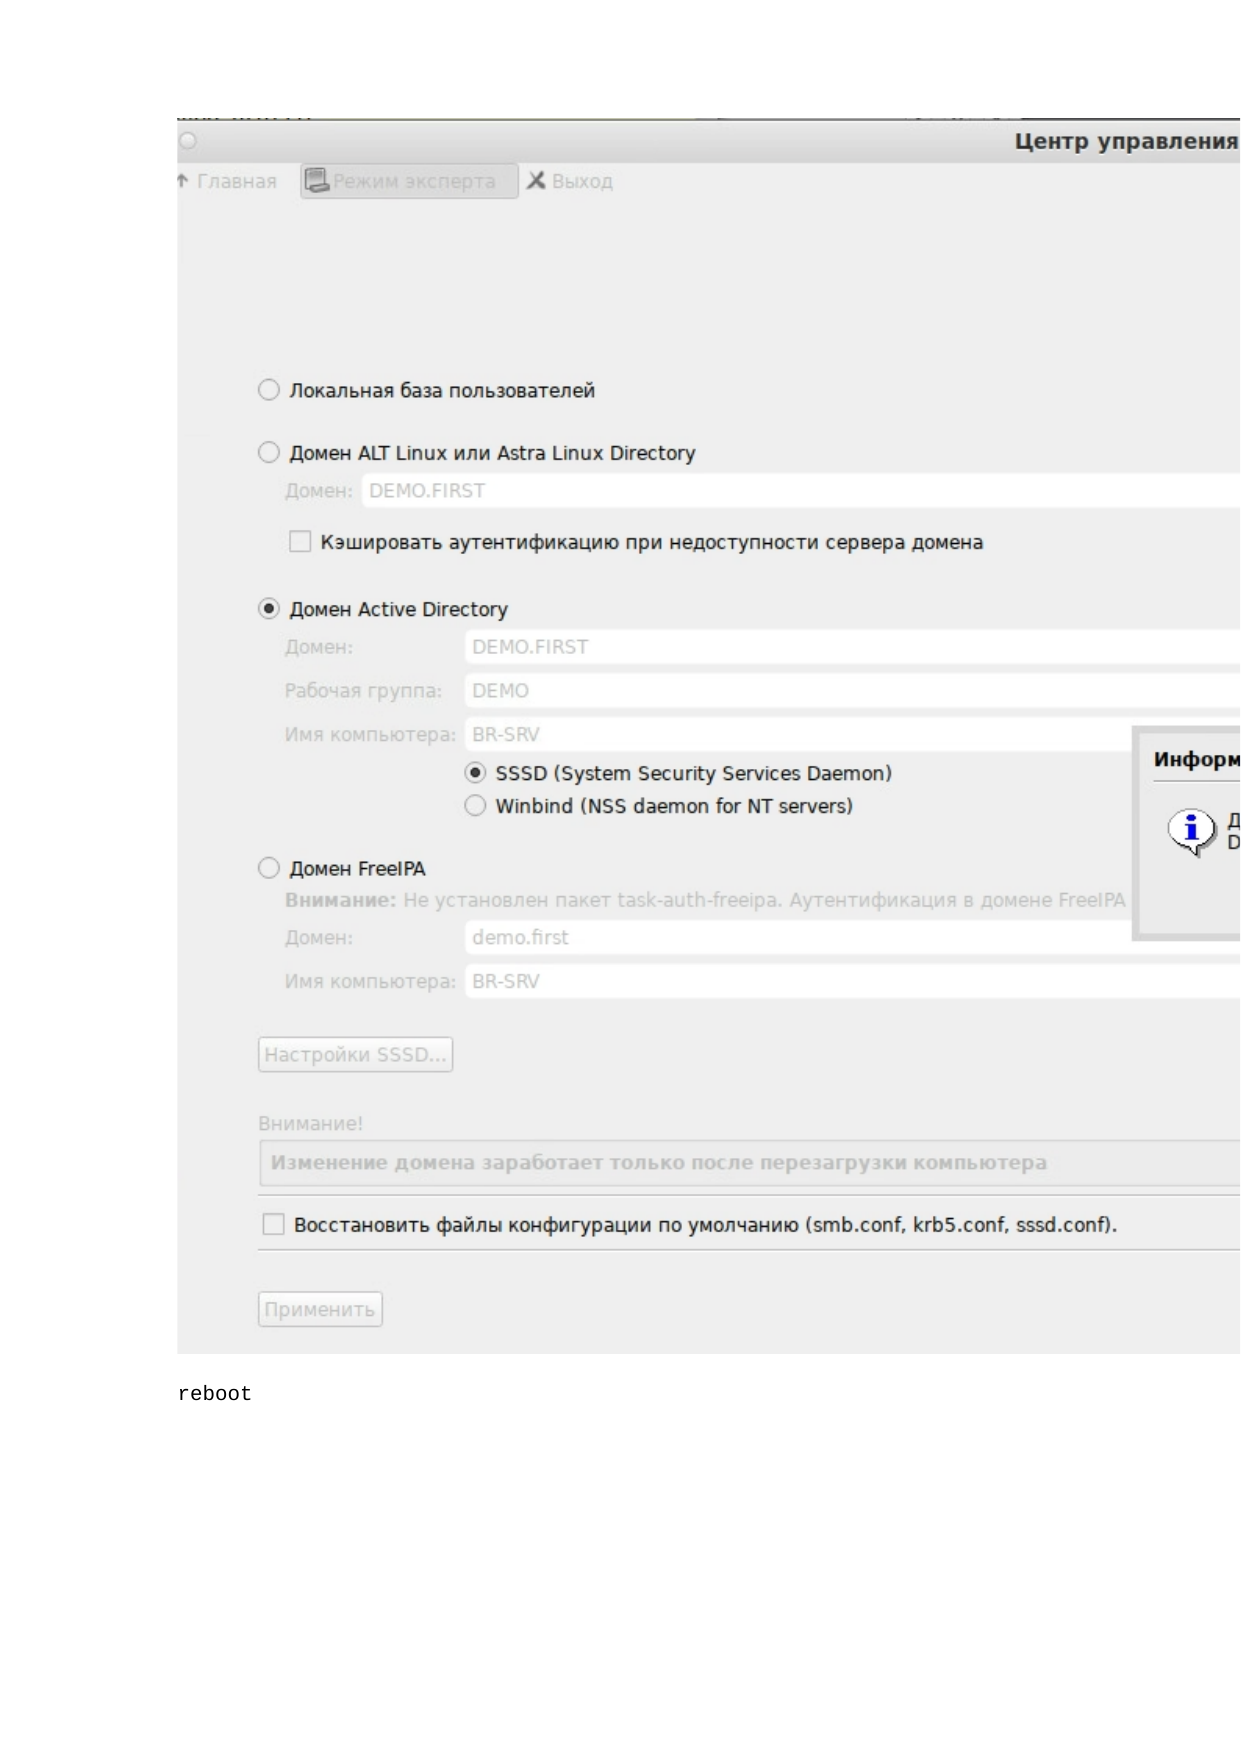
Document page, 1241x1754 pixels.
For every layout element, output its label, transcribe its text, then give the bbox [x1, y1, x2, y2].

picture [177, 118, 1241, 1354]
text reboot [177, 1383, 1152, 1407]
